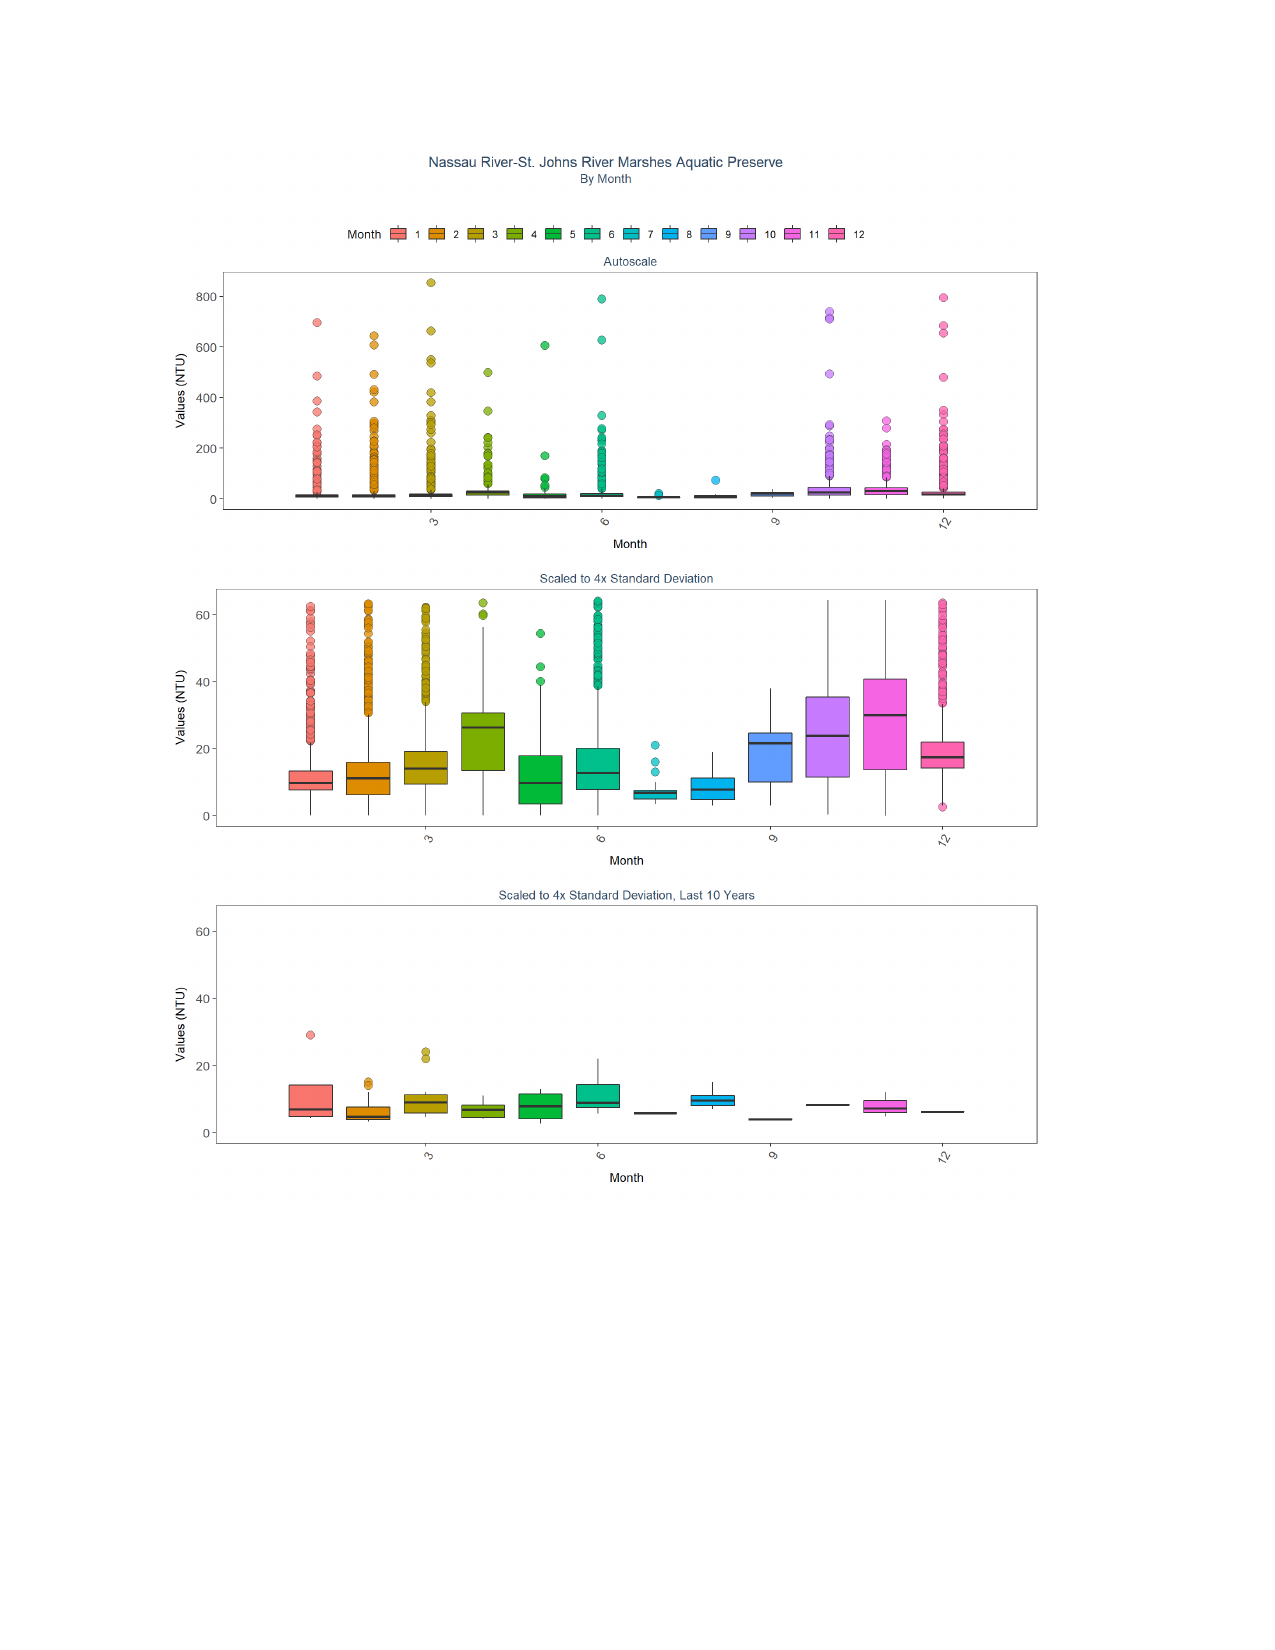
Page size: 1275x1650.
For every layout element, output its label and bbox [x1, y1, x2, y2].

picture [168, 150, 1044, 1200]
